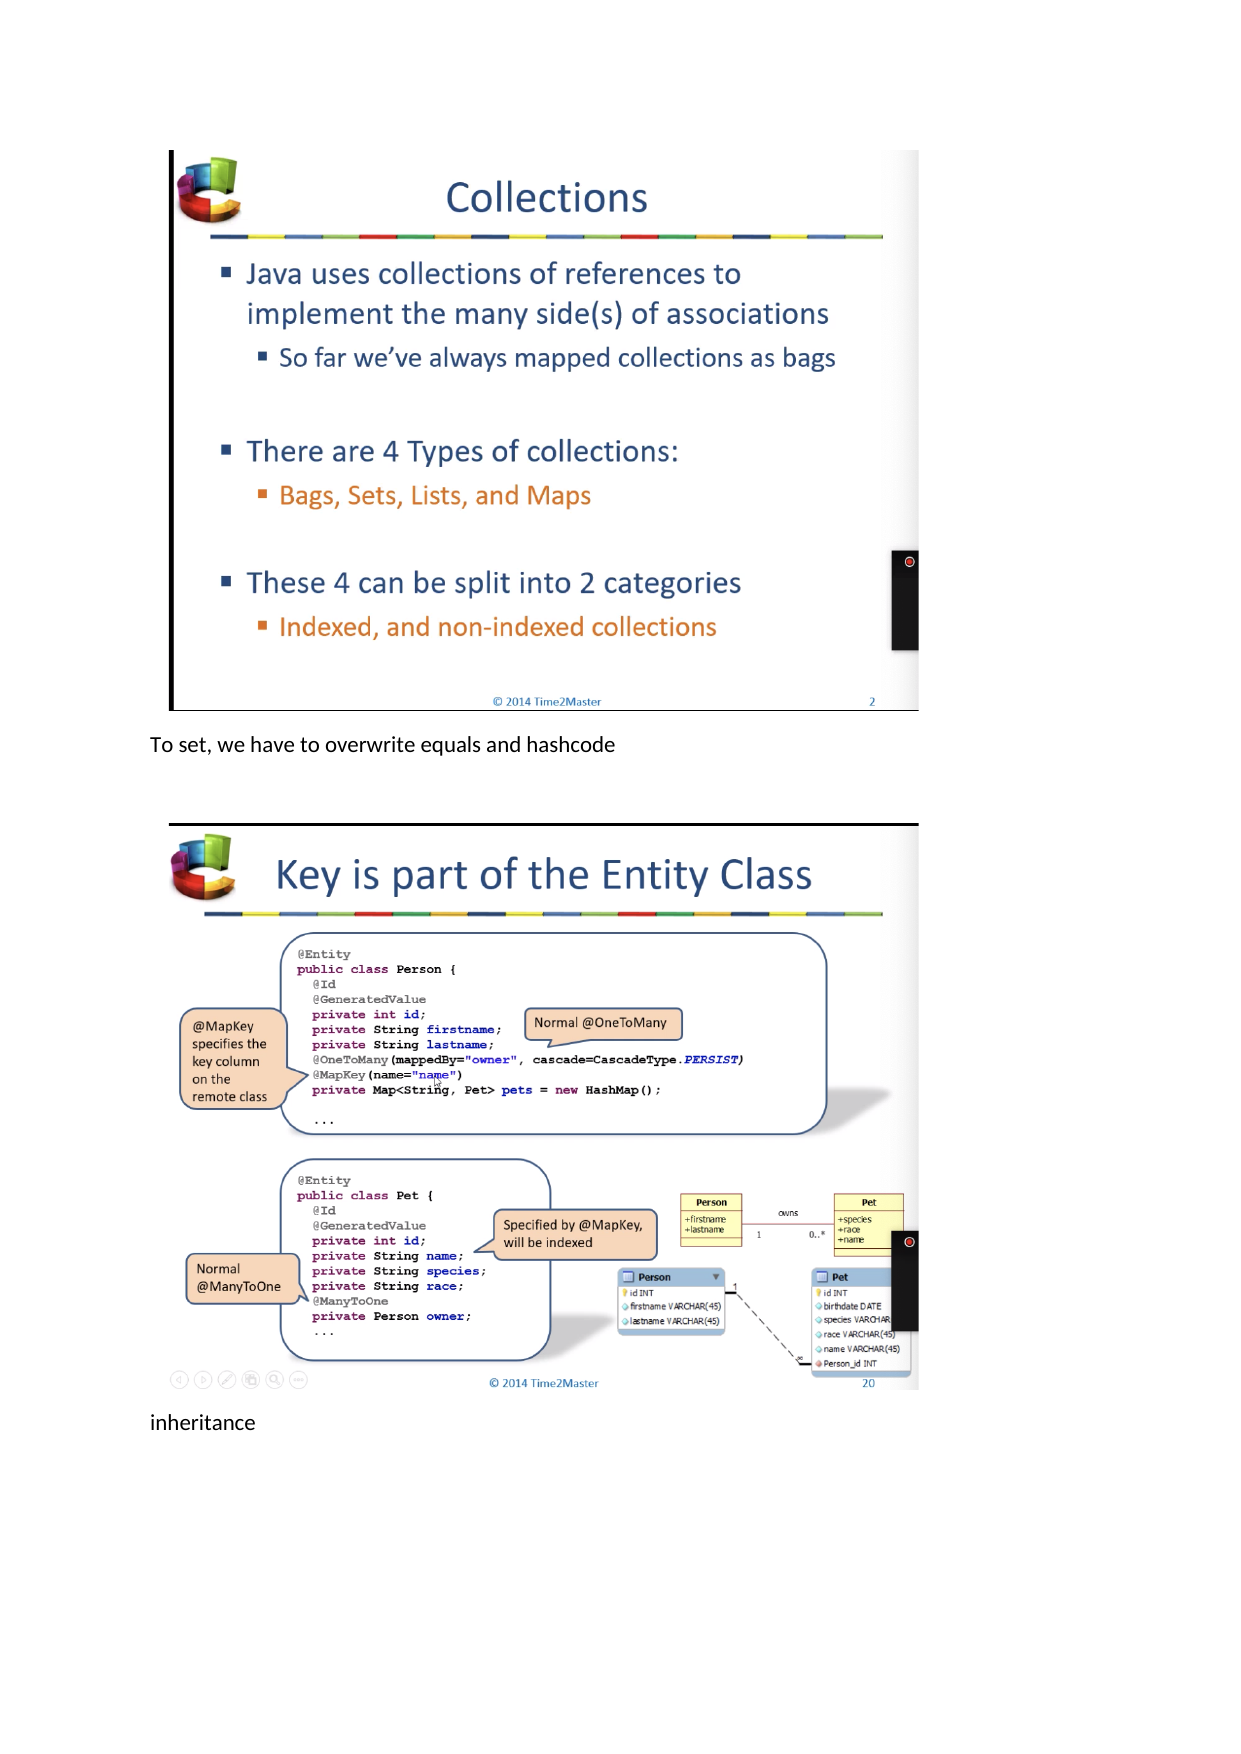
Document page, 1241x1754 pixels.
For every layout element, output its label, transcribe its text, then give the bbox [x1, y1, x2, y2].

text inheritance [150, 1408, 1090, 1436]
text To set, we have to overwrite equals and hashcode [150, 730, 1090, 758]
